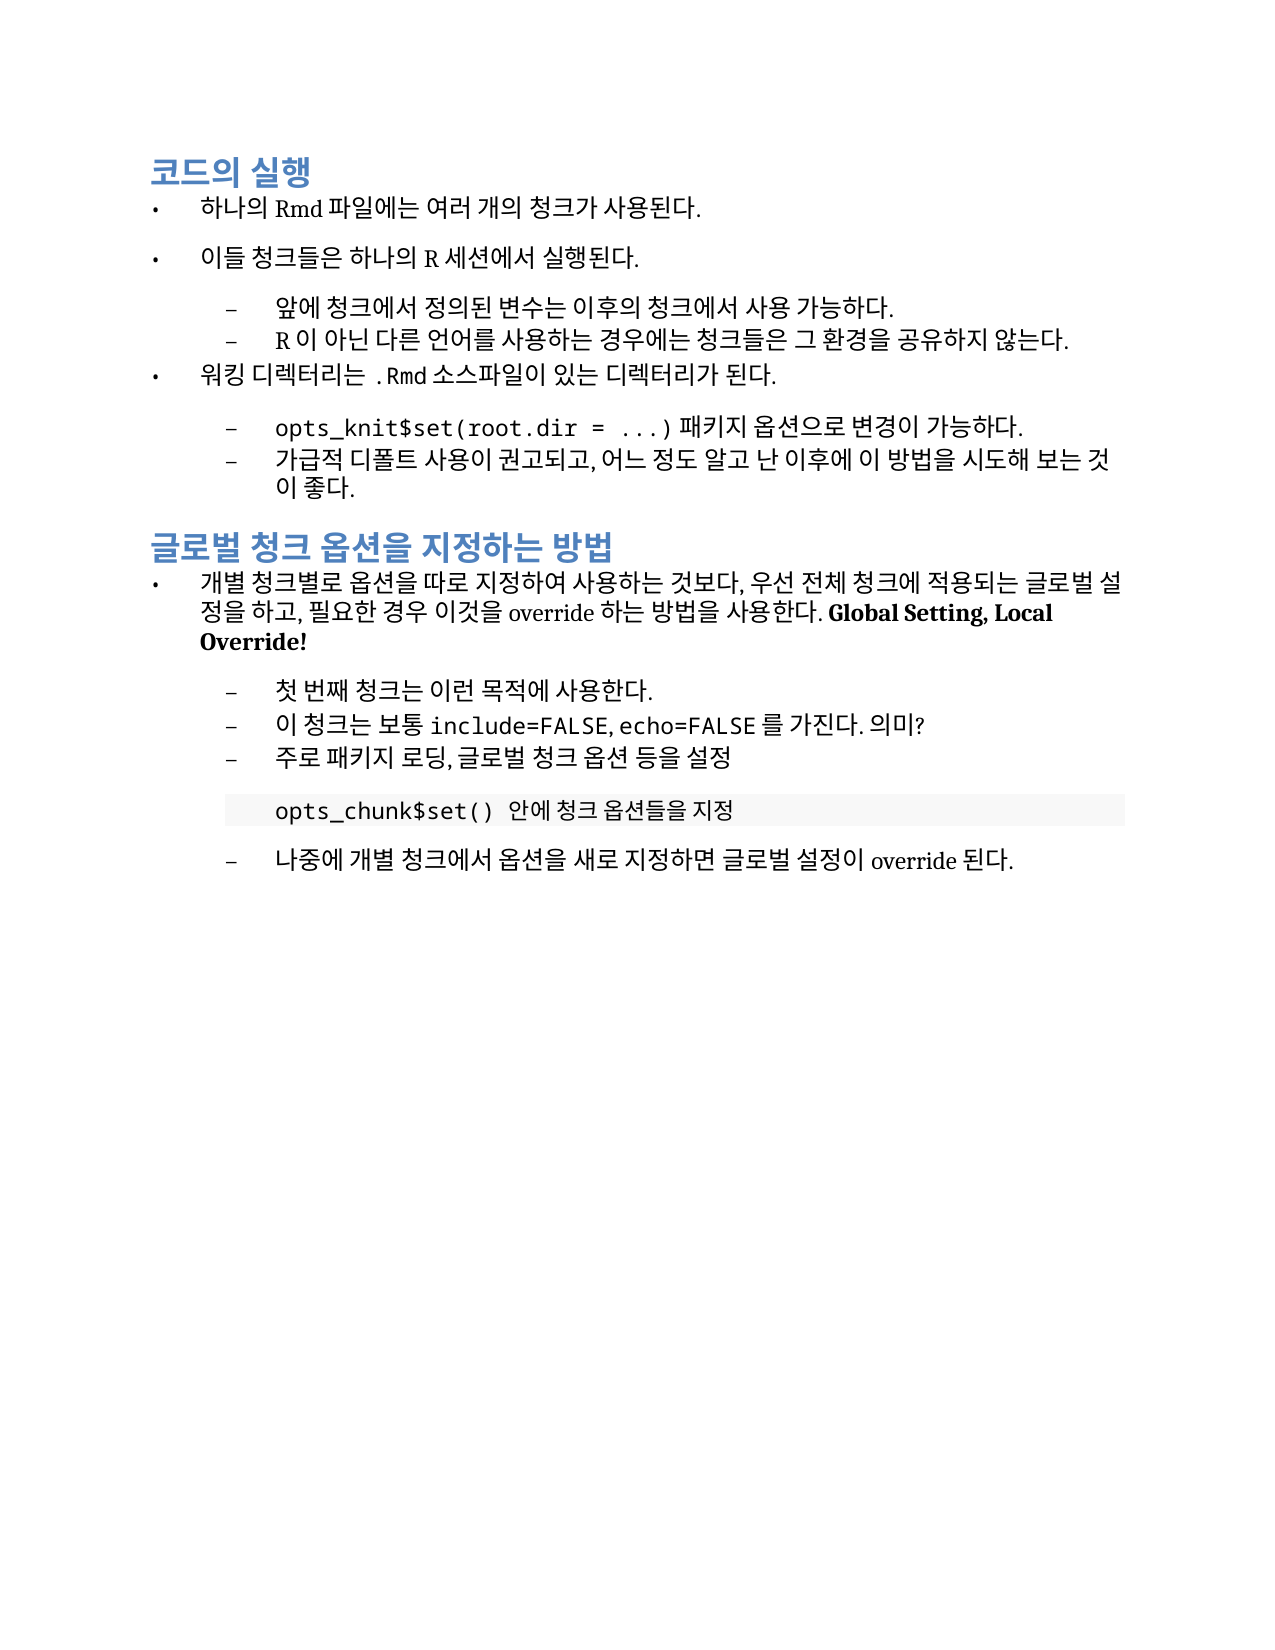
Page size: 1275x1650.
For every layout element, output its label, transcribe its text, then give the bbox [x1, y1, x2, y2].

subtitle 글로벌 청크 옵션을 지정하는 방법 [150, 525, 1125, 570]
list opts_knit$set(root.dir = ...) 패키지 옵션으로 변경이 가능하다. [225, 412, 1125, 443]
list 나중에 개별 청크에서 옵션을 새로 지정하면 글로벌 설정이 override 된다. [225, 847, 1125, 875]
list 가급적 디폴트 사용이 권고되고, 어느 정도 알고 난 이후에 이 방법을 시도해 보는 것이 좋다. [225, 447, 1125, 504]
list 이 청크는 보통 include=FALSE, echo=FALSE를 가진다. 의미? [225, 710, 1125, 741]
list 개별 청크별로 옵션을 따로 지정하여 사용하는 것보다, 우선 전체 청크에 적용되는 글로벌 설정을 하고, 필요한 경우 이것을 override 하는 방법을 사용한다. Global Setting, Local Override! [150, 570, 1125, 657]
list 이들 청크들은 하나의 R 세션에서 실행된다. [150, 245, 1125, 274]
list 첫 번째 청크는 이런 목적에 사용한다. [225, 677, 1125, 706]
list 워킹 디렉터리는 .Rmd 소스파일이 있는 디렉터리가 된다. [150, 359, 1125, 391]
subtitle 코드의 실행 [150, 150, 1125, 195]
list 앞에 청크에서 정의된 변수는 이후의 청크에서 사용 가능하다. [225, 294, 1125, 323]
list 주로 패키지 로딩, 글로벌 청크 옵션 등을 설정 [225, 745, 1125, 774]
list 하나의 Rmd 파일에는 여러 개의 청크가 사용된다. [150, 195, 1125, 224]
list opts_chunk$set() 안에 청크 옵션들을 지정 [225, 794, 1125, 826]
list R이 아닌 다른 언어를 사용하는 경우에는 청크들은 그 환경을 공유하지 않는다. [225, 327, 1125, 356]
